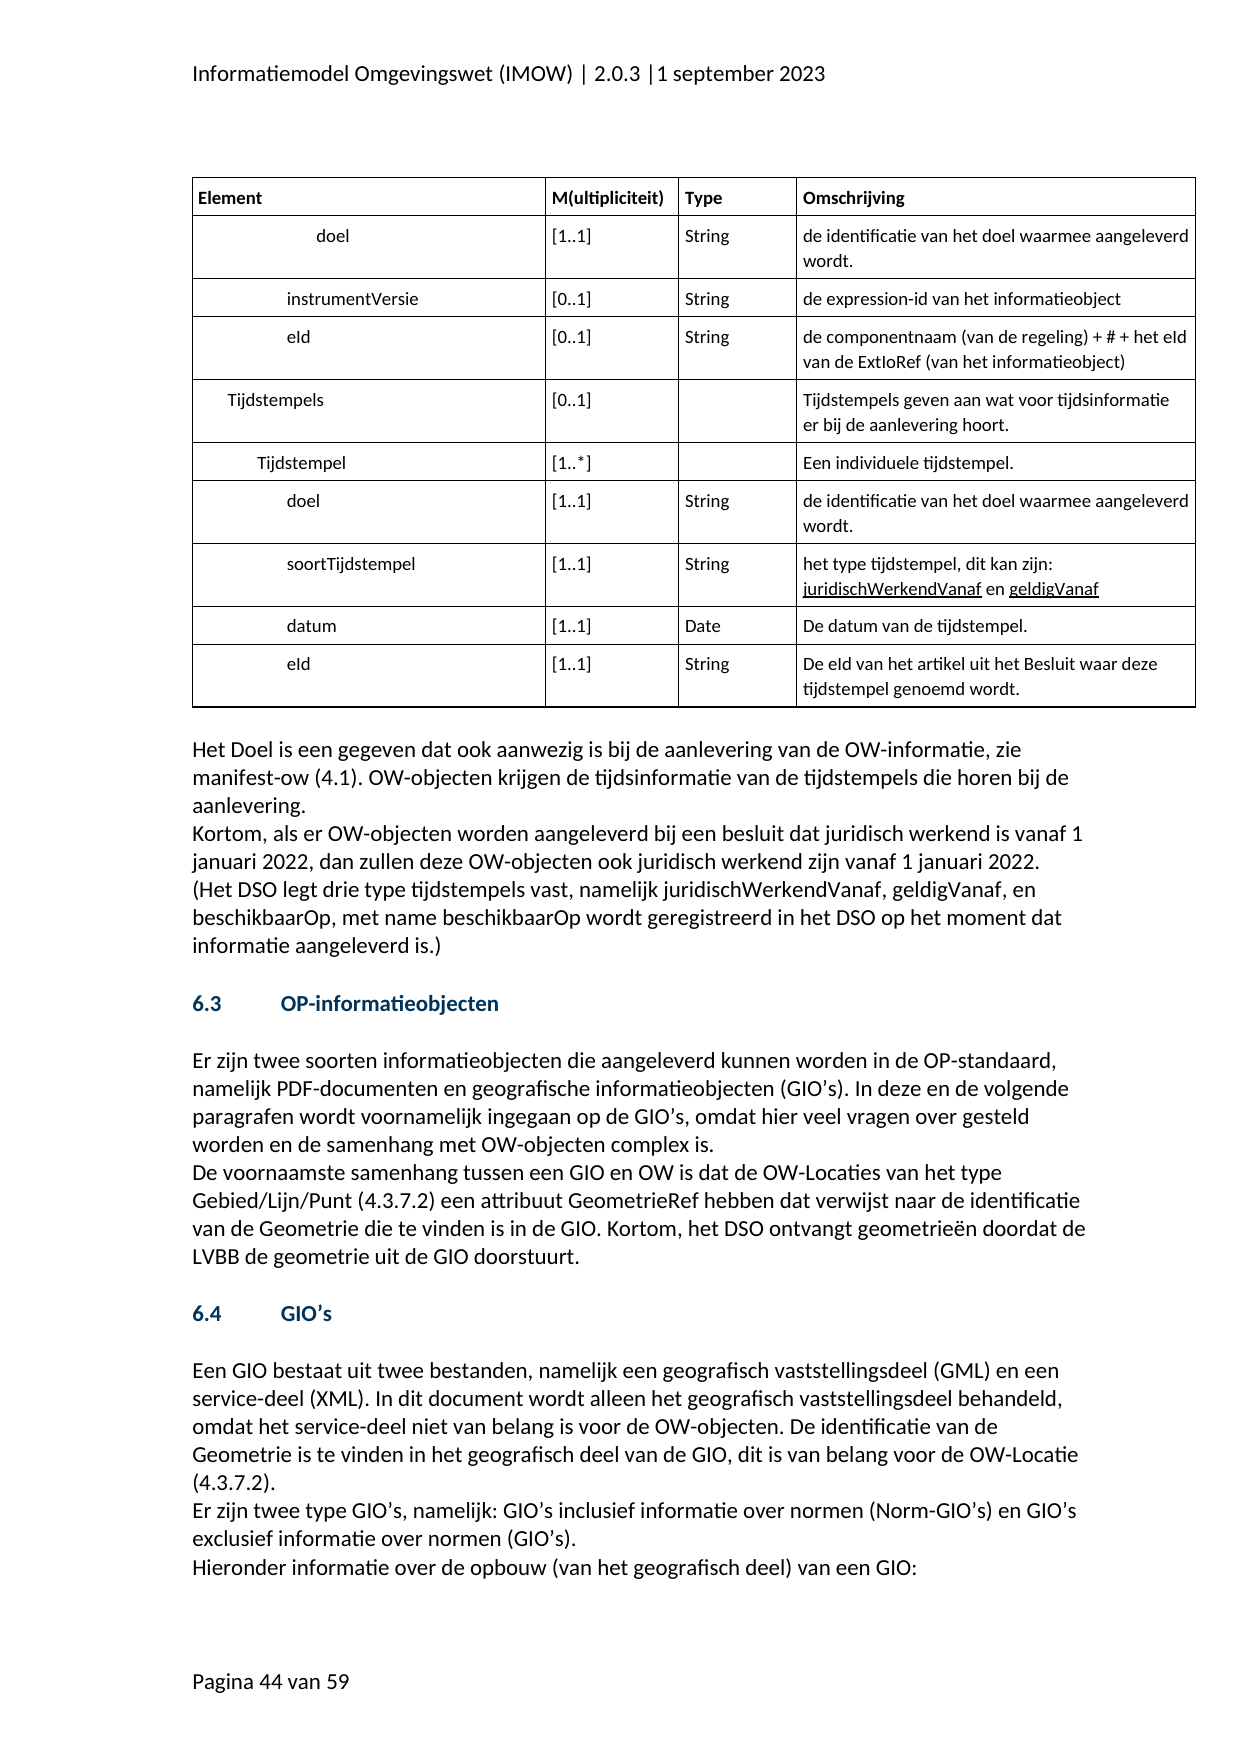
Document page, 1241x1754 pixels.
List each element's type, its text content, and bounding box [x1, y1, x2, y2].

text Er zijn twee type GIO’s, namelijk: GIO’s inclusief informatie over normen (Norm-GIO’s) en GIO’s exclusief informatie over normen (GIO’s). [192, 1497, 1092, 1553]
text Er zijn twee soorten informatieobjecten die aangeleverd kunnen worden in de OP-standaard, namelijk PDF-documenten en geografische informatieobjecten (GIO’s). In deze en de volgende paragrafen wordt voornamelijk ingegaan op de GIO’s, omdat hier veel vragen over gesteld worden en de samenhang met OW-objecten complex is. [192, 1046, 1092, 1158]
table_cell eId [193, 317, 545, 379]
table_header Omschrijving [797, 178, 1195, 215]
table_cell het type tijdstempel, dit kan zijn: juridischWerkendVanaf en geldigVanaf [797, 544, 1195, 606]
table_cell Tijdstempels [193, 380, 545, 442]
table_cell datum [193, 607, 545, 643]
table_header M(ultipliciteit) [546, 178, 678, 215]
table_cell String [679, 279, 796, 316]
table_cell de identificatie van het doel waarmee aangeleverd wordt. [797, 481, 1195, 543]
table_header Element [193, 178, 545, 215]
table_cell [0..1] [546, 279, 678, 316]
table_cell [0..1] [546, 317, 678, 379]
text De voornaamste samenhang tussen een GIO en OW is dat de OW-Locaties van het type Gebied/Lijn/Punt (4.3.7.2) een attribuut GeometrieRef hebben dat verwijst naar de identificatie van de Geometrie die te vinden is in de GIO. Kortom, het DSO ontvangt geometrieën doordat de LVBB de geometrie uit de GIO doorstuurt. [192, 1158, 1092, 1270]
text Het Doel is een gegeven dat ook aanwezig is bij de aanlevering van de OW-informatie, zie manifest-ow (4.1). OW-objecten krijgen de tijdsinformatie van de tijdstempels die horen bij de aanlevering. [192, 735, 1092, 819]
table_cell de identificatie van het doel waarmee aangeleverd wordt. [797, 216, 1195, 278]
table_cell String [679, 216, 796, 278]
table_cell [1..1] [546, 481, 678, 543]
table_cell String [679, 645, 796, 706]
table_cell [679, 443, 796, 480]
table_cell eId [193, 645, 545, 706]
table_cell [0..1] [546, 380, 678, 442]
table_header Type [679, 178, 796, 215]
table_cell [1..1] [546, 544, 678, 606]
table_cell Tijdstempel [193, 443, 545, 480]
table_cell de expression-id van het informatieobject [797, 279, 1195, 316]
table_cell String [679, 481, 796, 543]
text Hieronder informatie over de opbouw (van het geografisch deel) van een GIO: [192, 1553, 1092, 1581]
table_cell Een individuele tijdstempel. [797, 443, 1195, 480]
table_cell De datum van de tijdstempel. [797, 607, 1195, 643]
table_cell Tijdstempels geven aan wat voor tijdsinformatie er bij de aanlevering hoort. [797, 380, 1195, 442]
table_cell [1..1] [546, 607, 678, 643]
table_cell De eId van het artikel uit het Besluit waar deze tijdstempel genoemd wordt. [797, 645, 1195, 706]
table_cell doel [193, 216, 545, 278]
table_cell Date [679, 607, 796, 643]
table_cell soortTijdstempel [193, 544, 545, 606]
table_cell instrumentVersie [193, 279, 545, 316]
table_cell String [679, 317, 796, 379]
text Kortom, als er OW-objecten worden aangeleverd bij een besluit dat juridisch werkend is vanaf 1 januari 2022, dan zullen deze OW-objecten ook juridisch werkend zijn vanaf 1 januari 2022. (Het DSO legt drie type tijdstempels vast, namelijk juridischWerkendVanaf, geldigVanaf, en beschikbaarOp, met name beschikbaarOp wordt geregistreerd in het DSO op het moment dat informatie aangeleverd is.) [192, 819, 1092, 959]
table_cell [1..1] [546, 216, 678, 278]
table_cell de componentnaam (van de regeling) + # + het eId van de ExtIoRef (van het informatieobject) [797, 317, 1195, 379]
table_cell [679, 380, 796, 442]
table_cell [1..*] [546, 443, 678, 480]
table_cell doel [193, 481, 545, 543]
table_cell [1..1] [546, 645, 678, 706]
subtitle GIO’s [192, 1299, 1092, 1327]
table_cell String [679, 544, 796, 606]
subtitle OP-informatieobjecten [192, 989, 1092, 1017]
text Een GIO bestaat uit twee bestanden, namelijk een geografisch vaststellingsdeel (GML) en een service-deel (XML). In dit document wordt alleen het geografisch vaststellingsdeel behandeld, omdat het service-deel niet van belang is voor de OW-objecten. De identificatie van de Geometrie is te vinden in het geografisch deel van de GIO, dit is van belang voor de OW-Locatie (4.3.7.2). [192, 1356, 1092, 1497]
